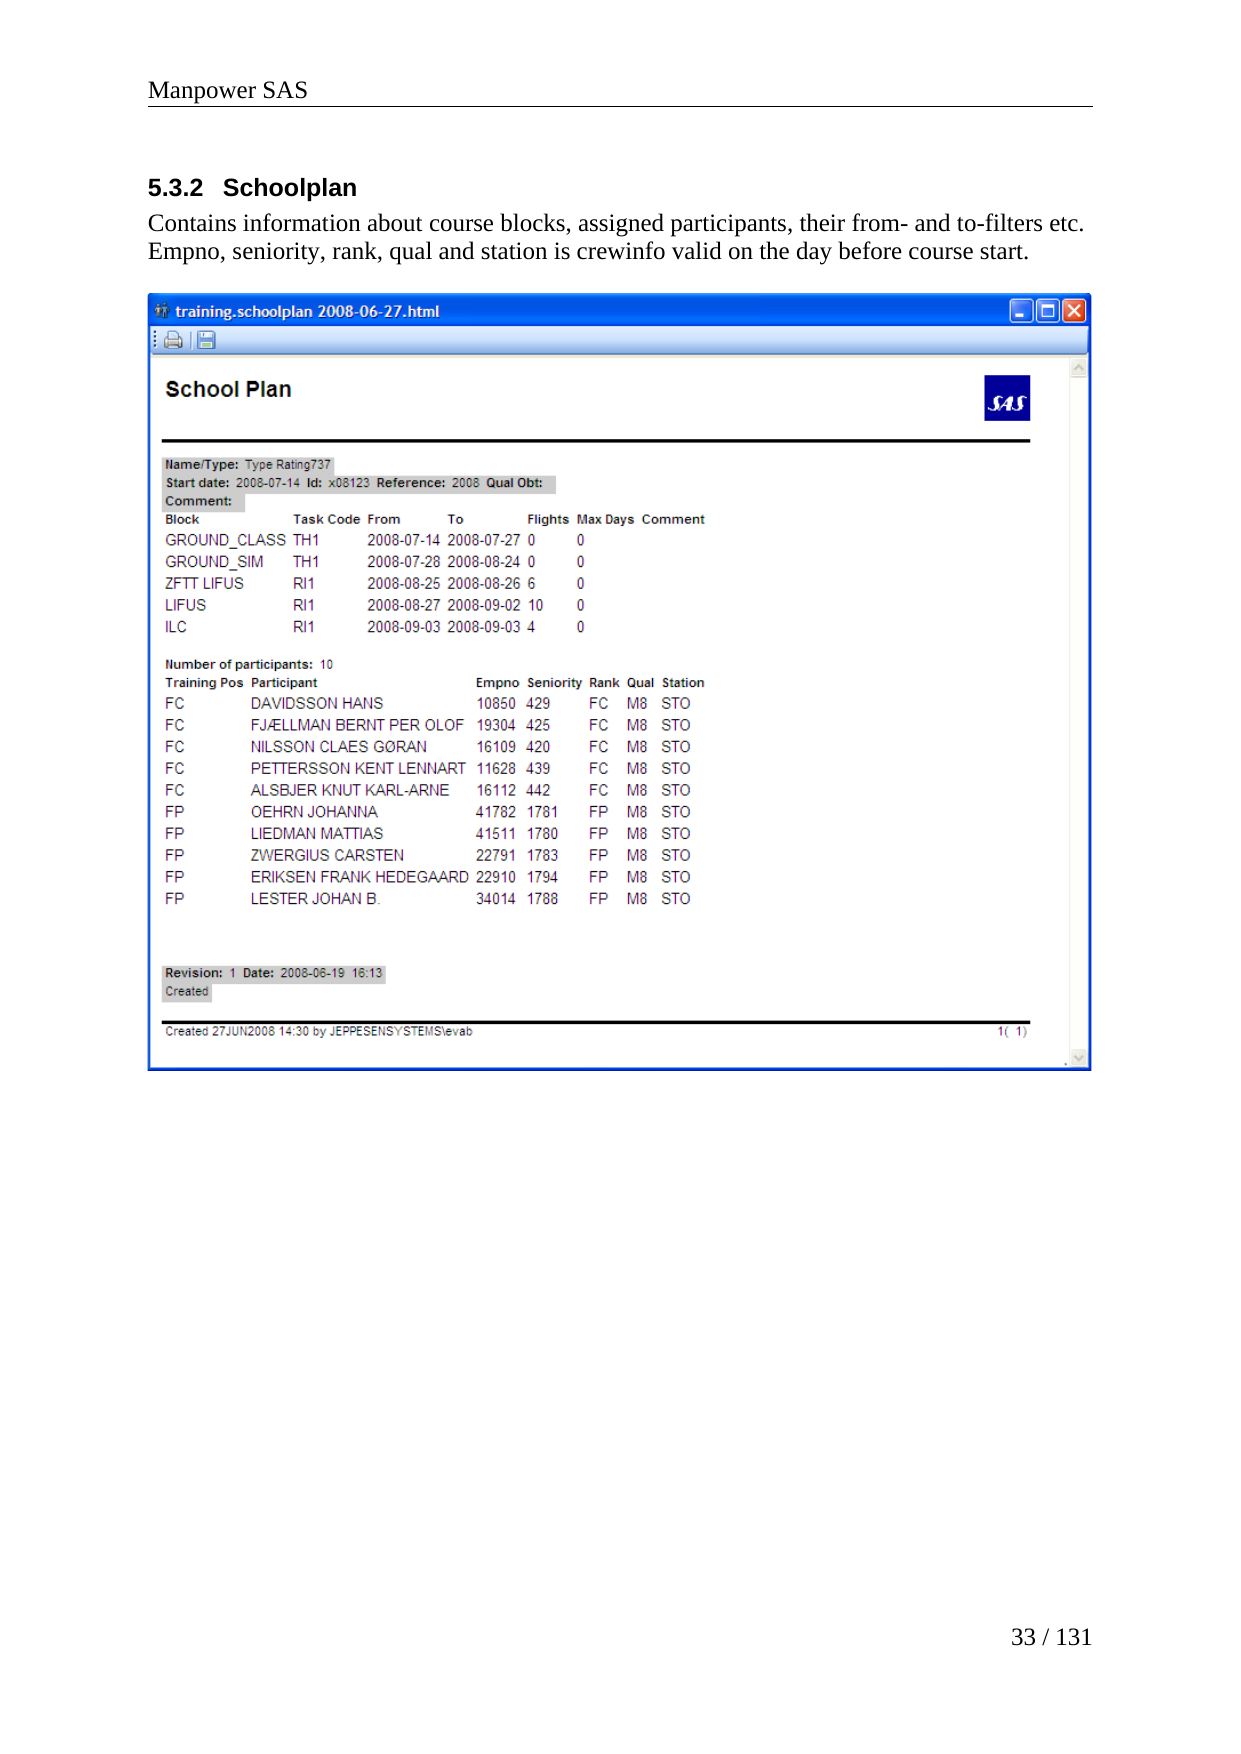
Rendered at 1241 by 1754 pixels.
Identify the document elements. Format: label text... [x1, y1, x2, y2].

text Contains information about course blocks, assigned participants, their from- and to-filters etc. [148, 208, 1093, 236]
subtitle Schoolplan [148, 173, 1093, 201]
picture [147, 293, 1092, 1071]
text Empno, seniority, rank, qual and station is crewinfo valid on the day before course start. [148, 236, 1093, 265]
